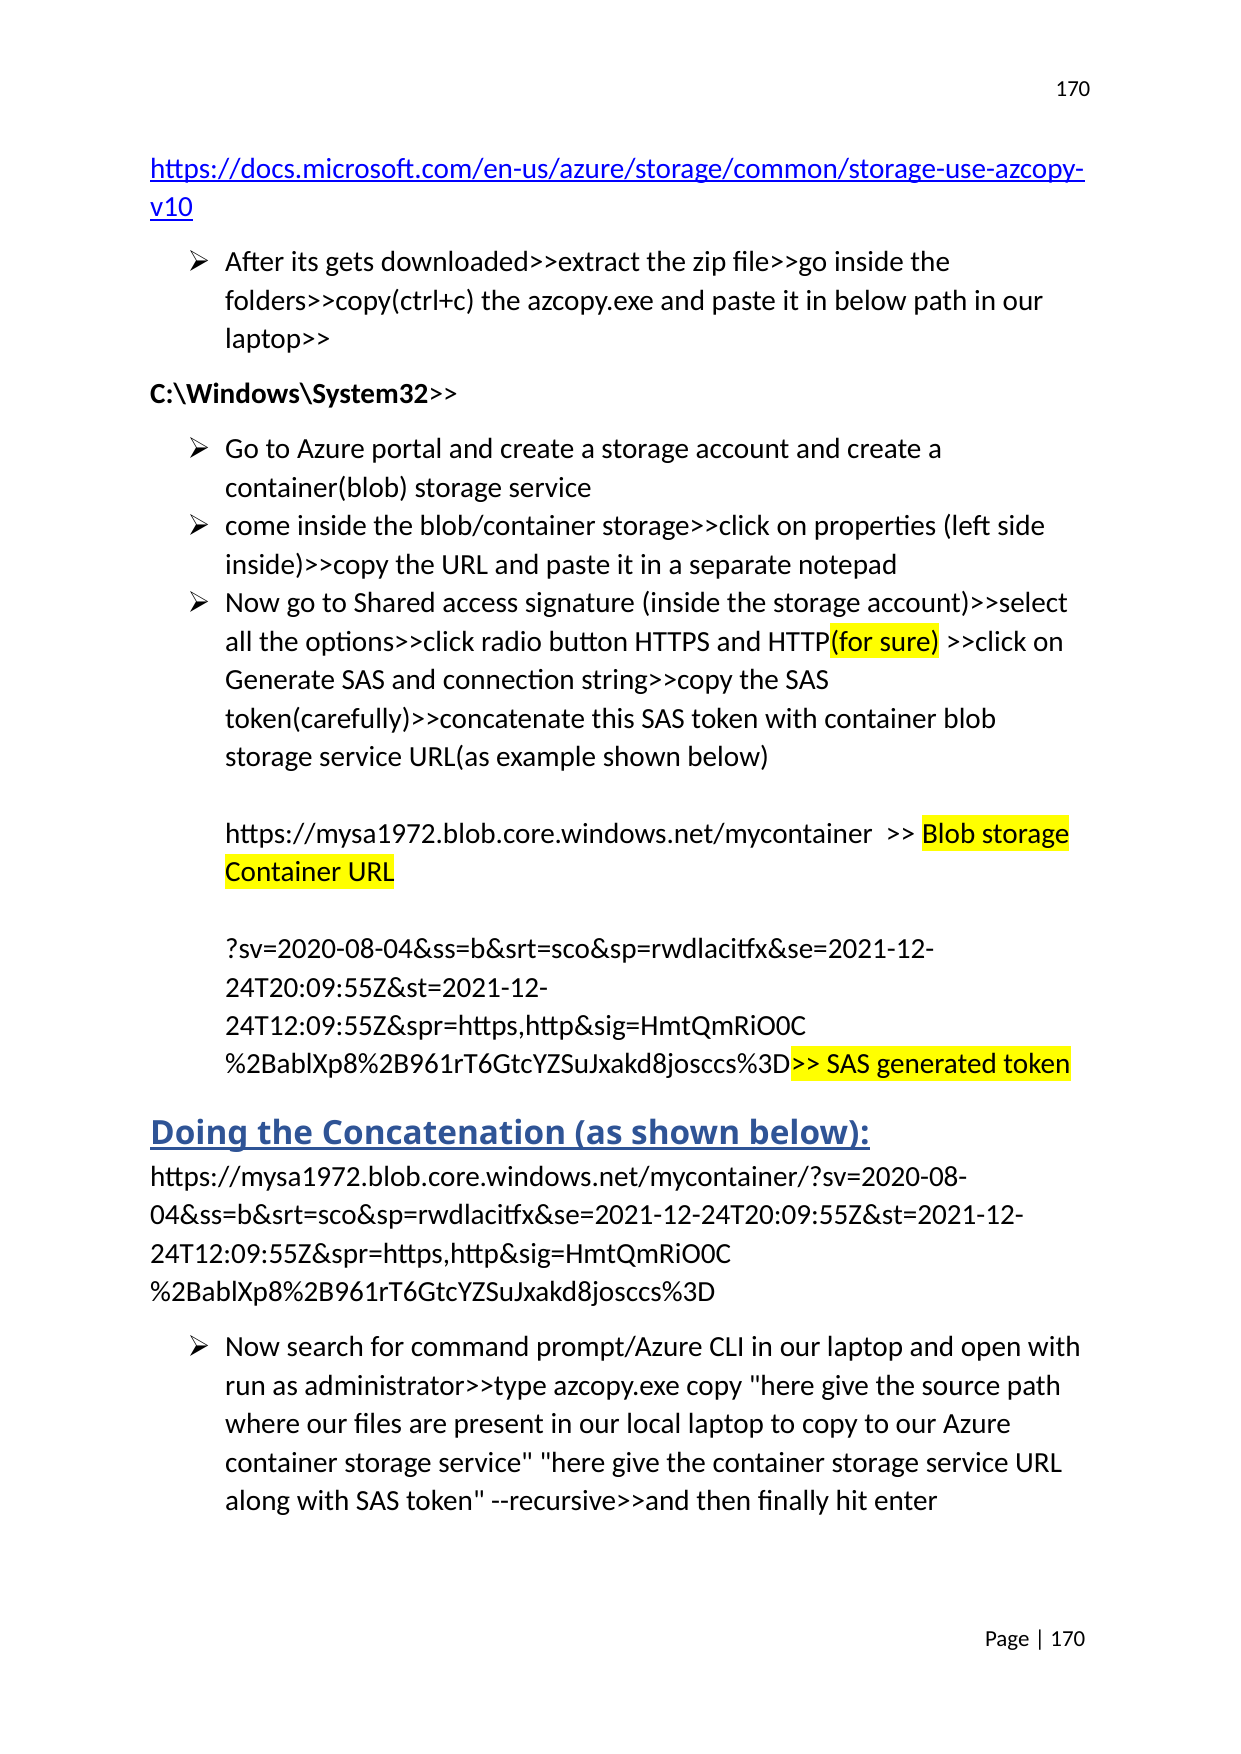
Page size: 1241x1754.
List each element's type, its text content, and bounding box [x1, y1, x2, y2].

text https://docs.microsoft.com/en-us/azure/storage/common/storage-use-azcopy-v10 [150, 150, 1090, 224]
list Go to Azure portal and create a storage account and create a container(blob) storage service [187, 431, 1090, 505]
list ?sv=2020-08-04&ss=b&srt=sco&sp=rwdlacitfx&se=2021-12-24T20:09:55Z&st=2021-12-24T12:09:55Z&spr=https,http&sig=HmtQmRiO0C%2BablXp8%2B961rT6GtcYZSuJxakd8josccs%3D>> SAS generated token [225, 930, 1090, 1081]
list come inside the blob/container storage>>click on properties (left side inside)>>copy the URL and paste it in a separate notepad [187, 507, 1090, 582]
text https://mysa1972.blob.core.windows.net/mycontainer/?sv=2020-08-04&ss=b&srt=sco&sp=rwdlacitfx&se=2021-12-24T20:09:55Z&st=2021-12-24T12:09:55Z&spr=https,http&sig=HmtQmRiO0C%2BablXp8%2B961rT6GtcYZSuJxakd8josccs%3D [150, 1158, 1090, 1309]
list Now search for command prompt/Azure CLI in our laptop and open with run as administrator>>type azcopy.exe copy "here give the source path where our files are present in our local laptop to copy to our Azure container storage service" "here give the container storage service URL along with SAS token" --recursive>>and then finally hit enter [187, 1328, 1090, 1518]
list After its gets downloaded>>extract the zip file>>go inside the folders>>copy(ctrl+c) the azcopy.exe and paste it in below path in our laptop>> [187, 243, 1090, 356]
list Now go to Shared access signature (inside the storage account)>>select all the options>>click radio button HTTPS and HTTP(for sure) >>click on Generate SAS and connection string>>copy the SAS token(carefully)>>concatenate this SAS token with container blob storage service URL(as example shown below) [187, 584, 1090, 774]
list https://mysa1972.blob.core.windows.net/mycontainer >> Blob storage Container URL [225, 815, 1090, 889]
text C:\Windows\System32>> [150, 376, 1090, 411]
subtitle Doing the Concatenation (as shown below): [150, 1109, 1090, 1154]
